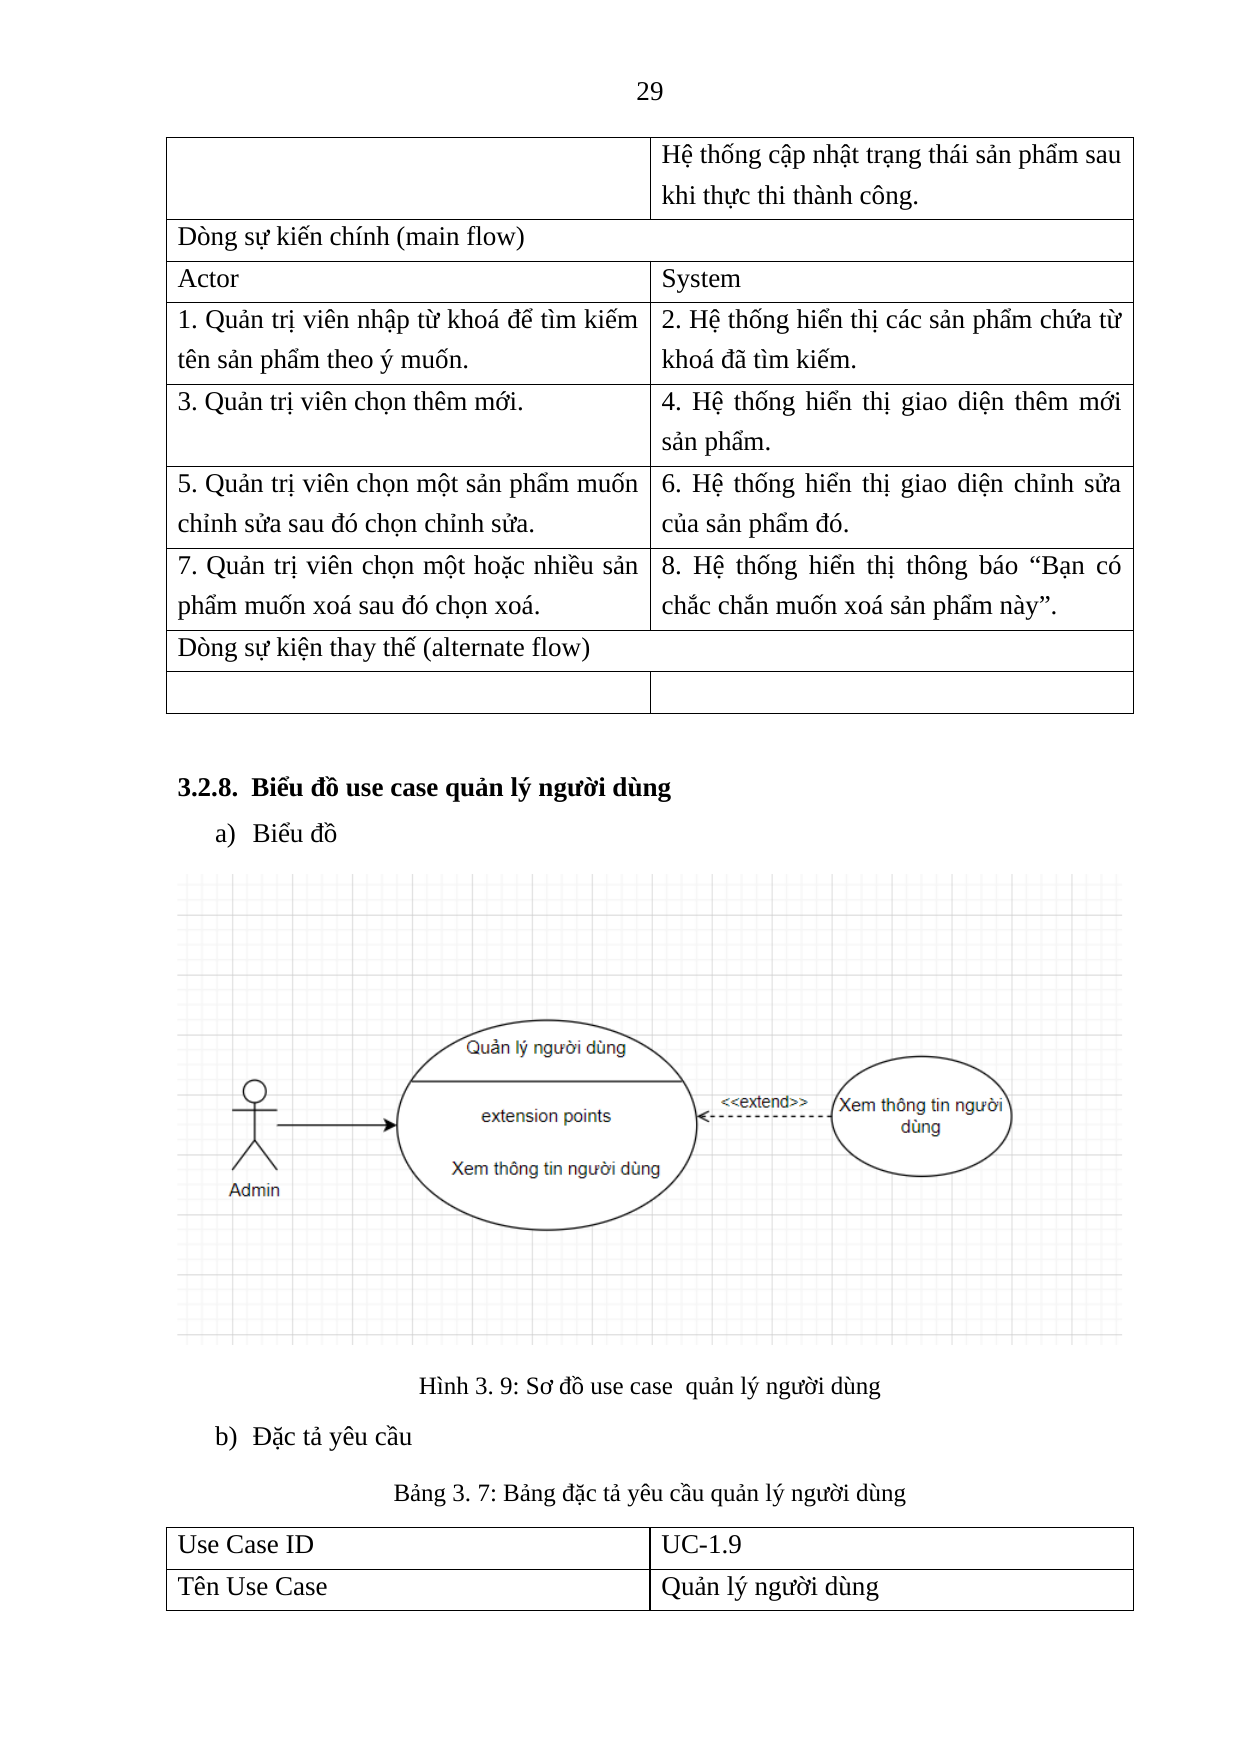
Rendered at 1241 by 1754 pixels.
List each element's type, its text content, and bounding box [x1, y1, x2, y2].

list Biểu đồ [215, 817, 1122, 848]
table_cell 8. Hệ thống hiển thị thông báo “Bạn có chắc chắn muốn xoá sản phẩm này”. [651, 549, 1133, 629]
table_cell Tên Use Case [167, 1570, 649, 1610]
table_cell Quản lý người dùng [651, 1570, 1133, 1610]
table_header Use Case ID [167, 1528, 649, 1569]
table_cell 5. Quản trị viên chọn một sản phẩm muốn chỉnh sửa sau đó chọn chỉnh sửa. [167, 467, 650, 548]
table_cell 3. Quản trị viên chọn thêm mới. [167, 385, 650, 466]
list Đặc tả yêu cầu [215, 1421, 1122, 1452]
table_cell 2. Hệ thống hiển thị các sản phẩm chứa từ khoá đã tìm kiếm. [651, 303, 1133, 384]
table_cell System [651, 262, 1133, 302]
table_header UC-1.9 [651, 1528, 1133, 1569]
picture [177, 874, 1123, 1345]
table_cell 7. Quản trị viên chọn một hoặc nhiều sản phẩm muốn xoá sau đó chọn xoá. [167, 549, 650, 629]
table_cell Actor [167, 262, 650, 302]
table_cell 1. Quản trị viên nhập từ khoá để tìm kiếm tên sản phẩm theo ý muốn. [167, 303, 650, 384]
subtitle Biểu đồ use case quản lý người dùng [177, 771, 1122, 802]
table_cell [651, 138, 1133, 219]
table_cell 4. Hệ thống hiển thị giao diện thêm mới sản phẩm. [651, 385, 1133, 466]
table_cell [167, 672, 650, 712]
text Bảng 3. 7: Bảng đặc tả yêu cầu quản lý người dùng [177, 1478, 1122, 1506]
table_cell Dòng sự kiện thay thế (alternate flow) [167, 631, 1133, 671]
table_cell 6. Hệ thống hiển thị giao diện chỉnh sửa của sản phẩm đó. [651, 467, 1133, 548]
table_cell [167, 138, 650, 219]
text Hình 3. 9: Sơ đồ use case quản lý người dùng [177, 1371, 1122, 1400]
table_cell [651, 672, 1133, 712]
table_cell Dòng sự kiến chính (main flow) [167, 220, 1133, 261]
